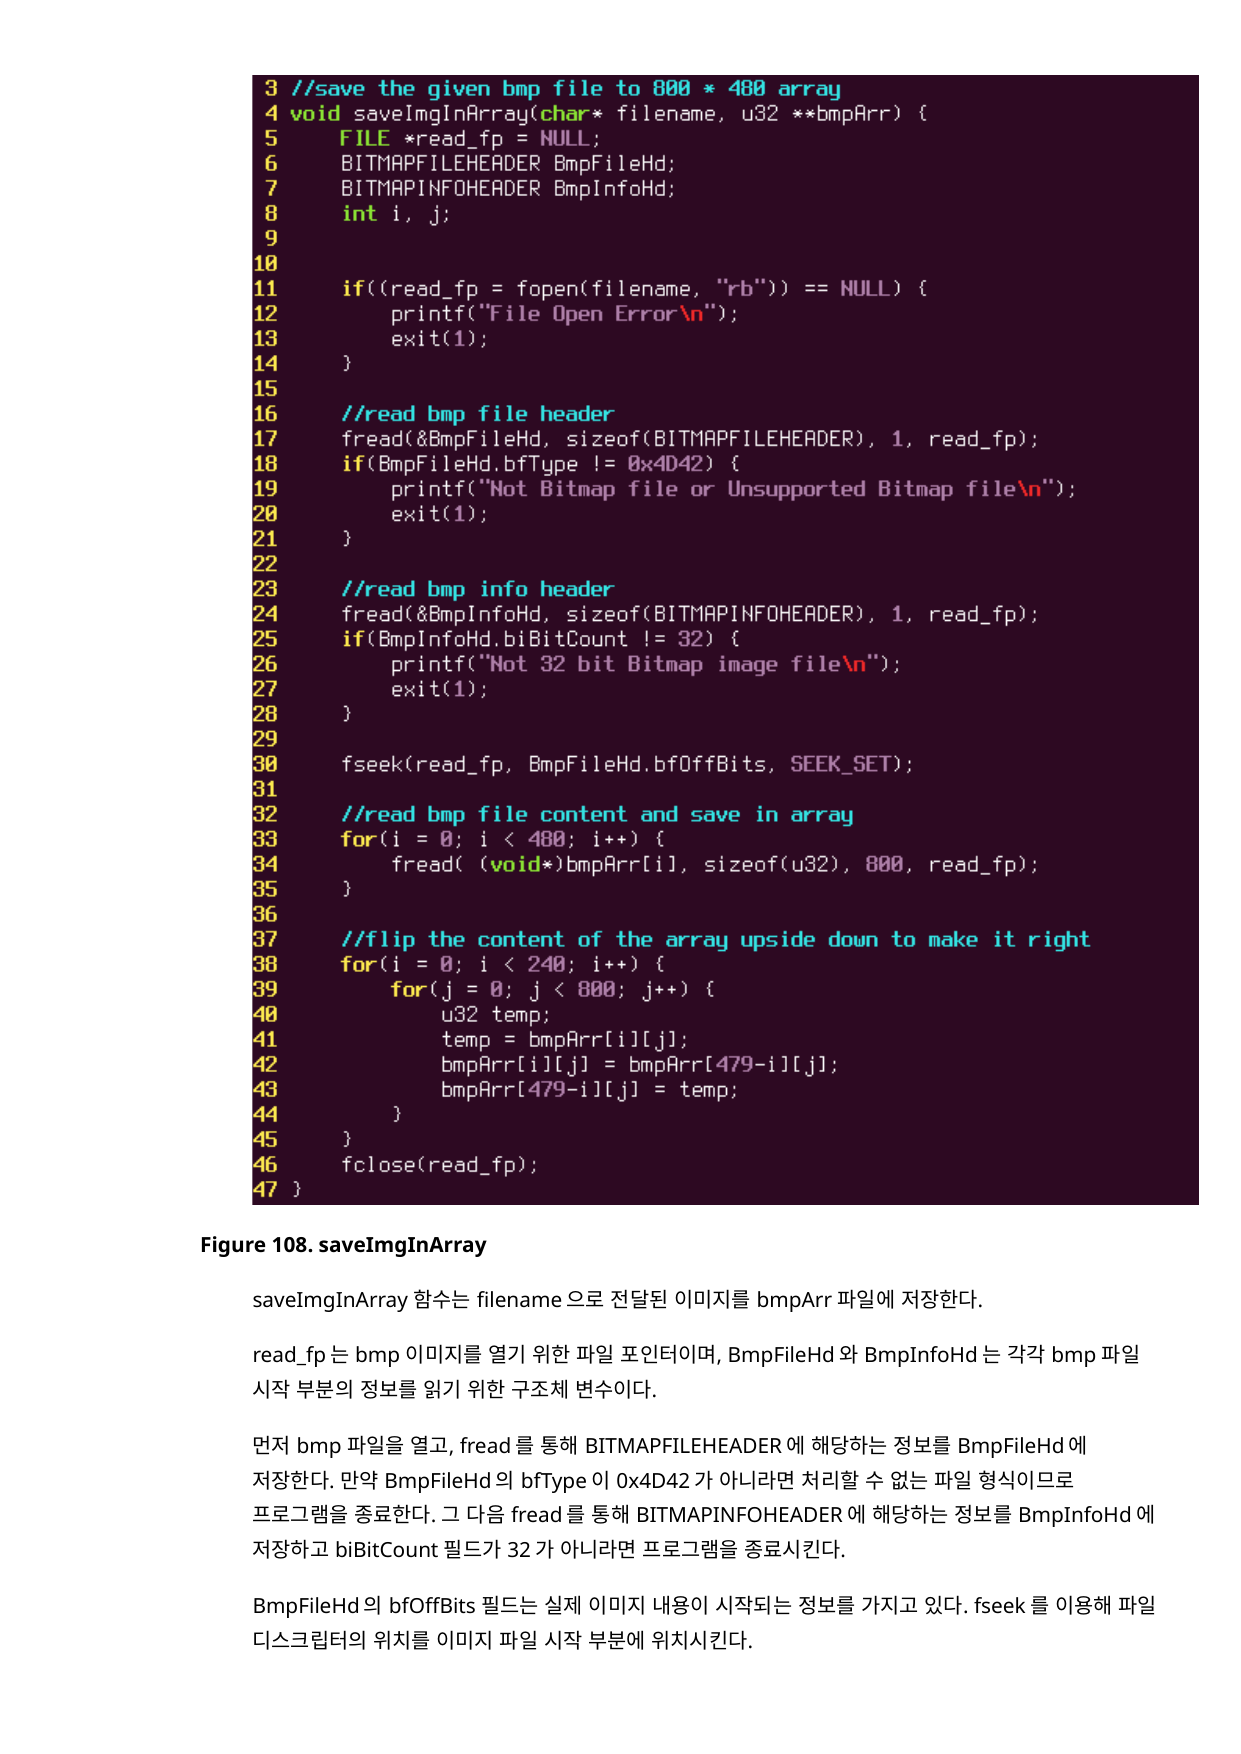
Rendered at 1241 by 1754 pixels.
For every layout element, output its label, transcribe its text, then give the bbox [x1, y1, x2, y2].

text 먼저 bmp 파일을 열고, fread를 통해 BITMAPFILEHEADER에 해당하는 정보를 BmpFileHd에 저장한다. 만약 BmpFileHd의 bfType이 0x4D42가 아니라면 처리할 수 없는 파일 형식이므로 프로그램을 종료한다. 그 다음 fread를 통해 BITMAPINFOHEADER에 해당하는 정보를 BmpInfoHd에 저장하고 biBitCount 필드가 32가 아니라면 프로그램을 종료시킨다. [252, 1429, 1165, 1564]
picture [252, 75, 1199, 1205]
text BmpFileHd의 bfOffBits 필드는 실제 이미지 내용이 시작되는 정보를 가지고 있다. fseek를 이용해 파일 디스크립터의 위치를 이미지 파일 시작 부분에 위치시킨다. [252, 1589, 1165, 1654]
text saveImgInArray 함수는 filename으로 전달된 이미지를 bmpArr 파일에 저장한다. [252, 1283, 1165, 1313]
text read_fp는 bmp 이미지를 열기 위한 파일 포인터이며, BmpFileHd와 BmpInfoHd는 각각 bmp 파일 시작 부분의 정보를 읽기 위한 구조체 변수이다. [252, 1339, 1165, 1404]
